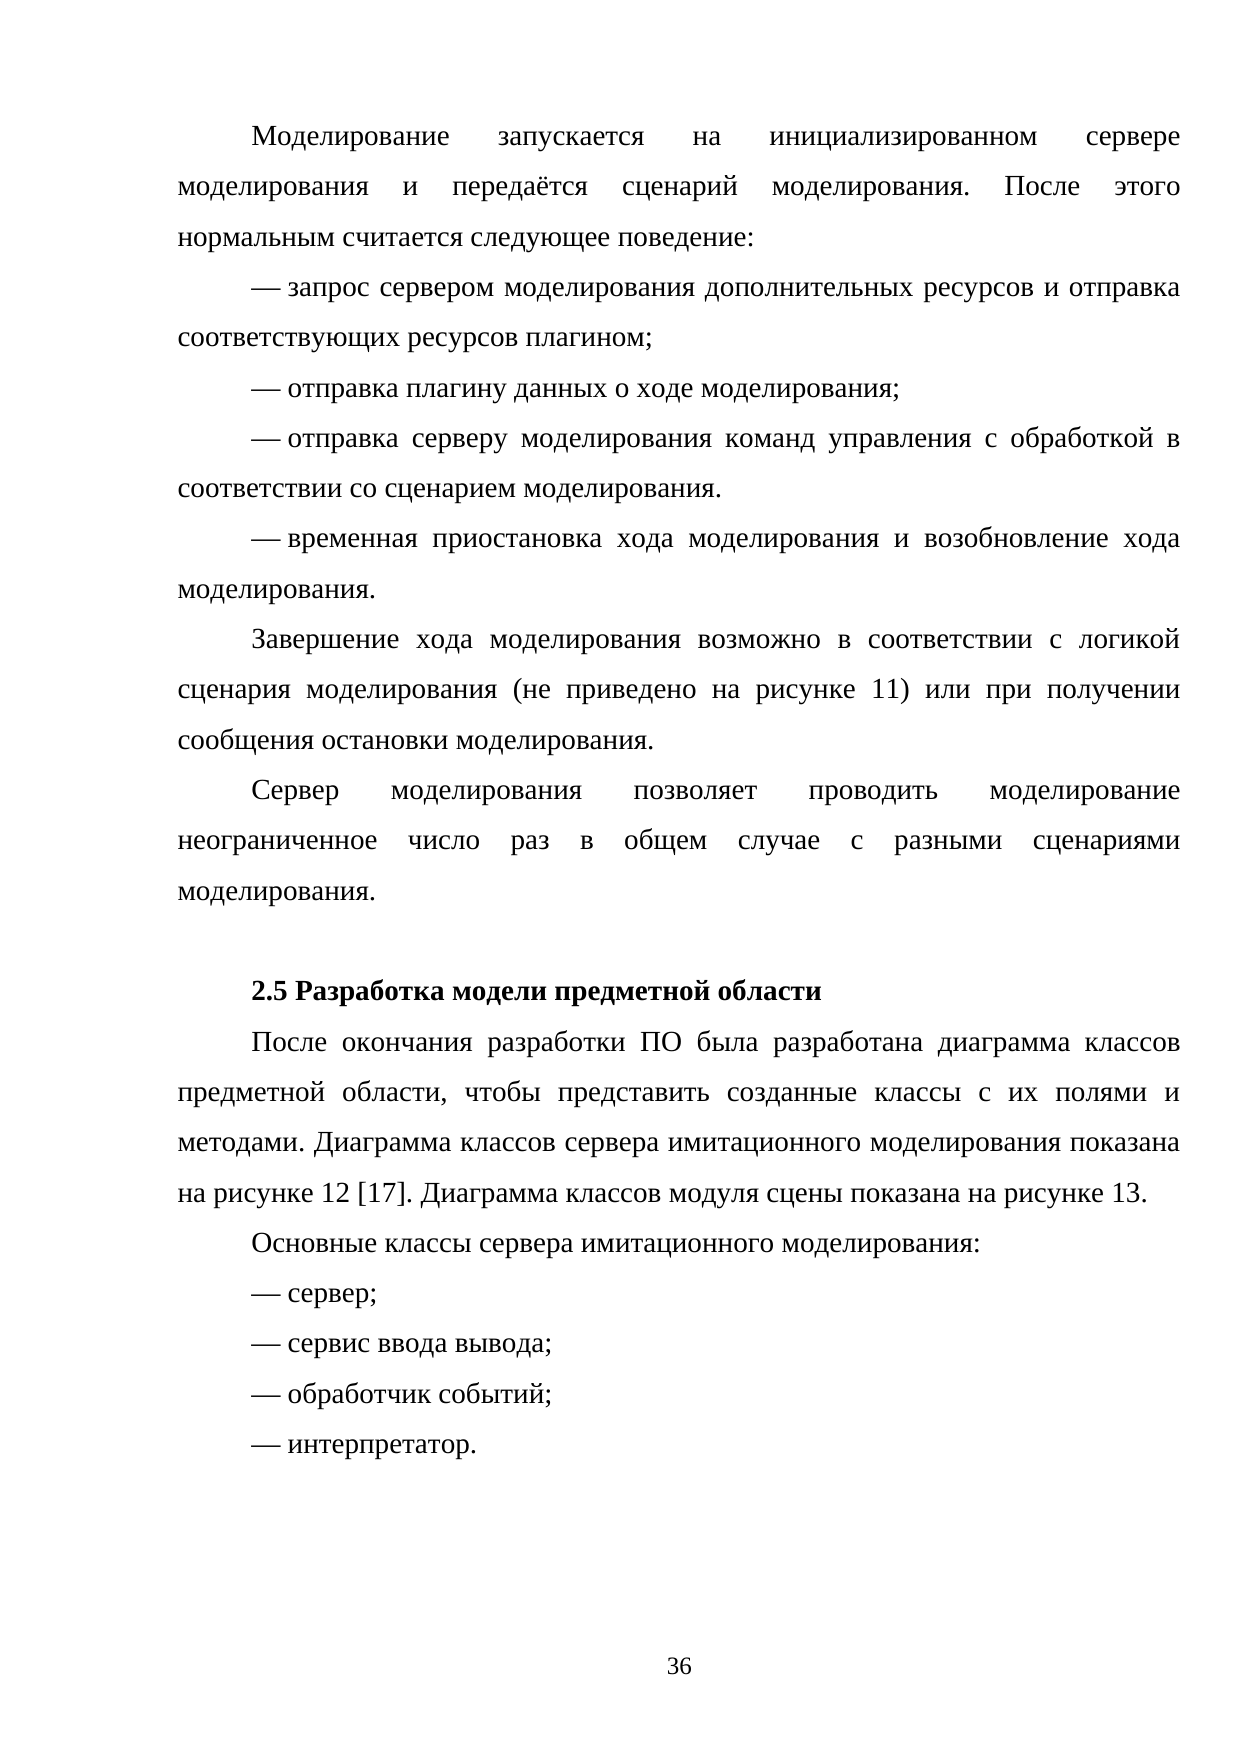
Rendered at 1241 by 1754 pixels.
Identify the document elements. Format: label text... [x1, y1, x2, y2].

list интерпретатор. [177, 1426, 1181, 1460]
list временная приостановка хода моделирования и возобновление хода моделирования. [177, 521, 1181, 604]
list сервер; [177, 1275, 1181, 1309]
text Завершение хода моделирования возможно в соответствии с логикой сценария моделирования (не приведено на рисунке 11) или при получении сообщения остановки моделирования. [177, 621, 1181, 755]
list запрос сервером моделирования дополнительных ресурсов и отправка соответствующих ресурсов плагином; [177, 269, 1181, 353]
text 2.5 Разработка модели предметной области [177, 973, 1181, 1007]
text Основные классы сервера имитационного моделирования: [177, 1225, 1181, 1258]
list сервис ввода вывода; [177, 1326, 1181, 1359]
text Моделирование запускается на инициализированном сервере моделирования и передаётся сценарий моделирования. После этого нормальным считается следующее поведение: [177, 118, 1181, 252]
list обработчик событий; [177, 1376, 1181, 1409]
list отправка плагину данных о ходе моделирования; [177, 370, 1181, 403]
text После окончания разработки ПО была разработана диаграмма классов предметной области, чтобы представить созданные классы с их полями и методами. Диаграмма классов сервера имитационного моделирования показана на рисунке 12 [17]. Диаграмма классов модуля сцены показана на рисунке 13. [177, 1024, 1181, 1208]
list отправка серверу моделирования команд управления с обработкой в соответствии со сценарием моделирования. [177, 420, 1181, 504]
text Сервер моделирования позволяет проводить моделирование неограниченное число раз в общем случае с разными сценариями моделирования. [177, 772, 1181, 906]
